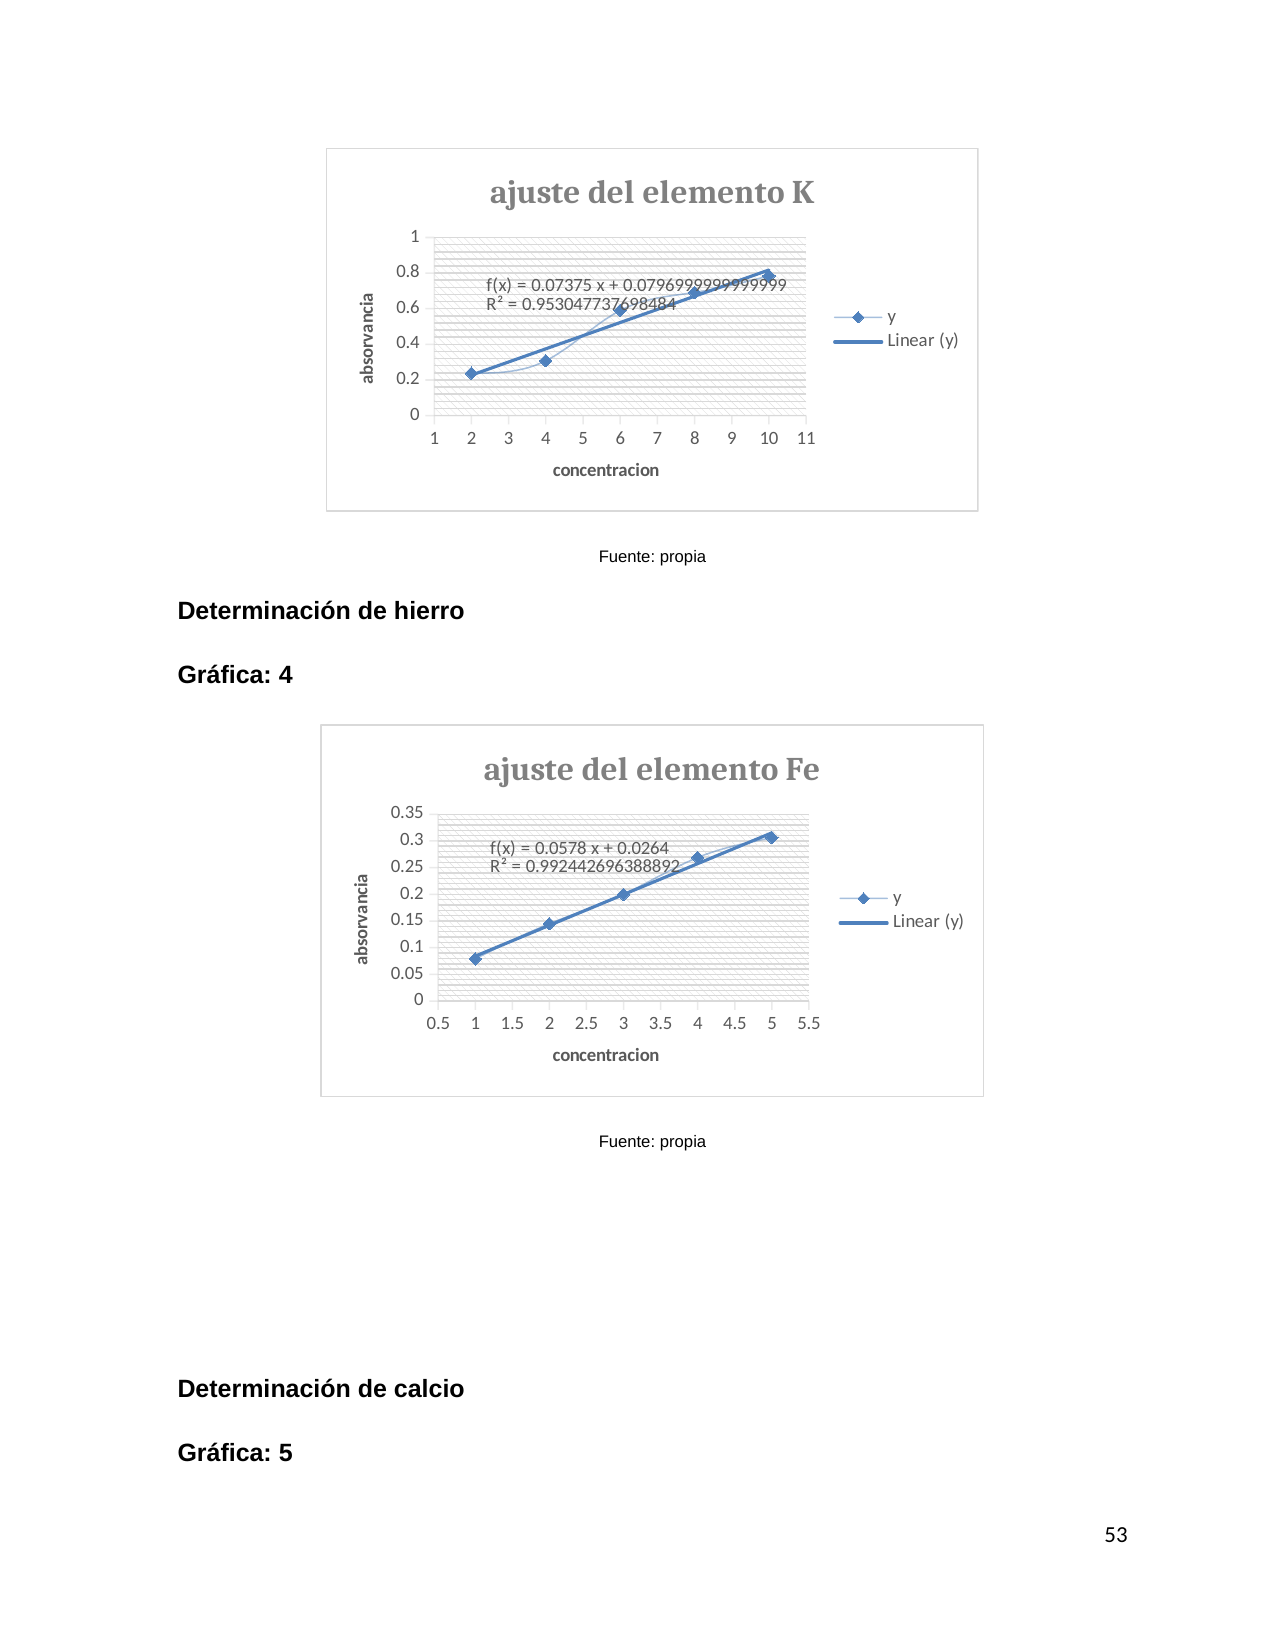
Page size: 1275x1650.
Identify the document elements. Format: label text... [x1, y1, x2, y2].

text Determinación de hierro [177, 596, 1127, 625]
text Fuente: propia [177, 547, 1127, 566]
text Gráfica: 5 [177, 1438, 1127, 1466]
text Fuente: propia [177, 1132, 1127, 1151]
text Determinación de calcio [177, 1374, 1127, 1402]
text Gráfica: 4 [177, 660, 1127, 689]
